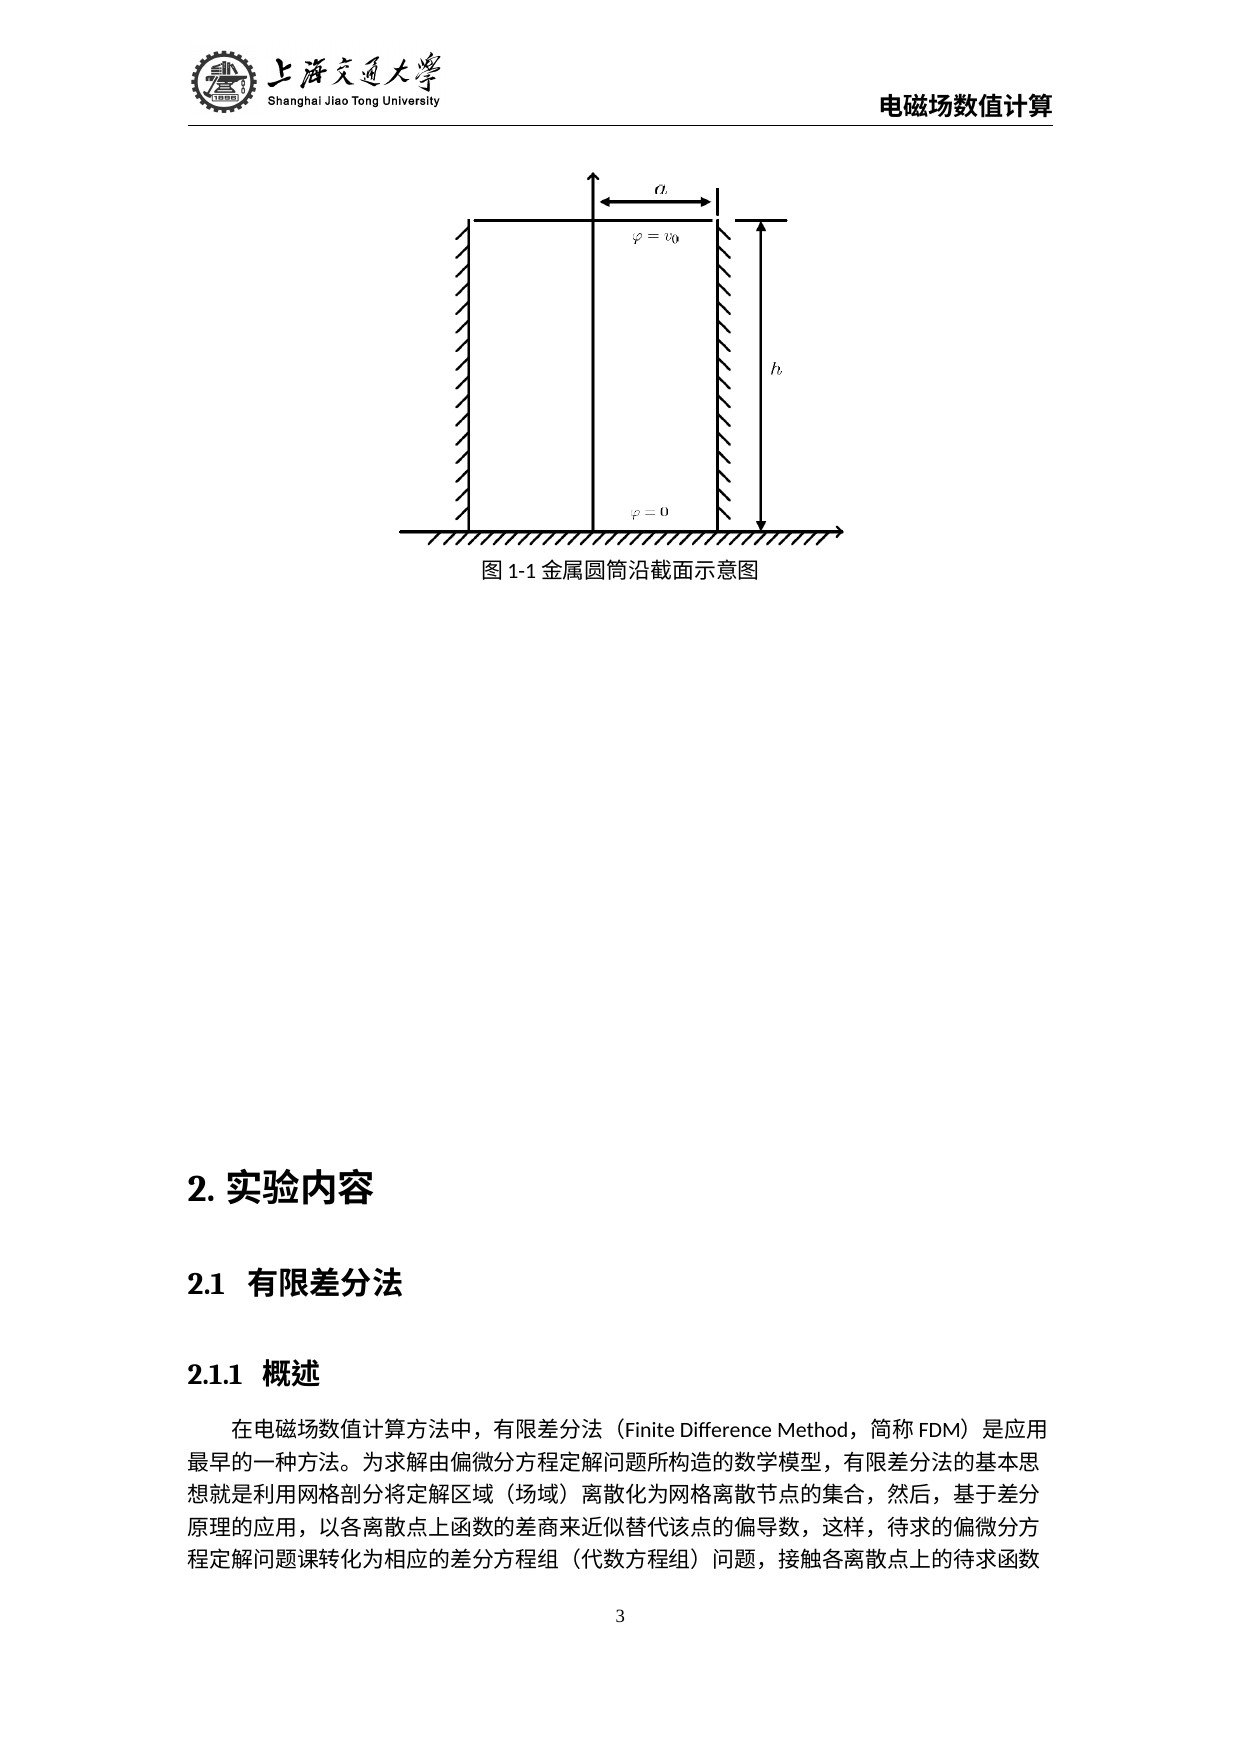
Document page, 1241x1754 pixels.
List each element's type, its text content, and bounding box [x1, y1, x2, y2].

picture [395, 162, 845, 552]
subtitle 有限差分法 [187, 1248, 1053, 1313]
subtitle 概述 [187, 1341, 1053, 1406]
subtitle 实验内容 [187, 1155, 1053, 1220]
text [187, 1412, 1053, 1574]
text 图1-1 金属圆筒沿截面示意图 [187, 552, 1053, 585]
